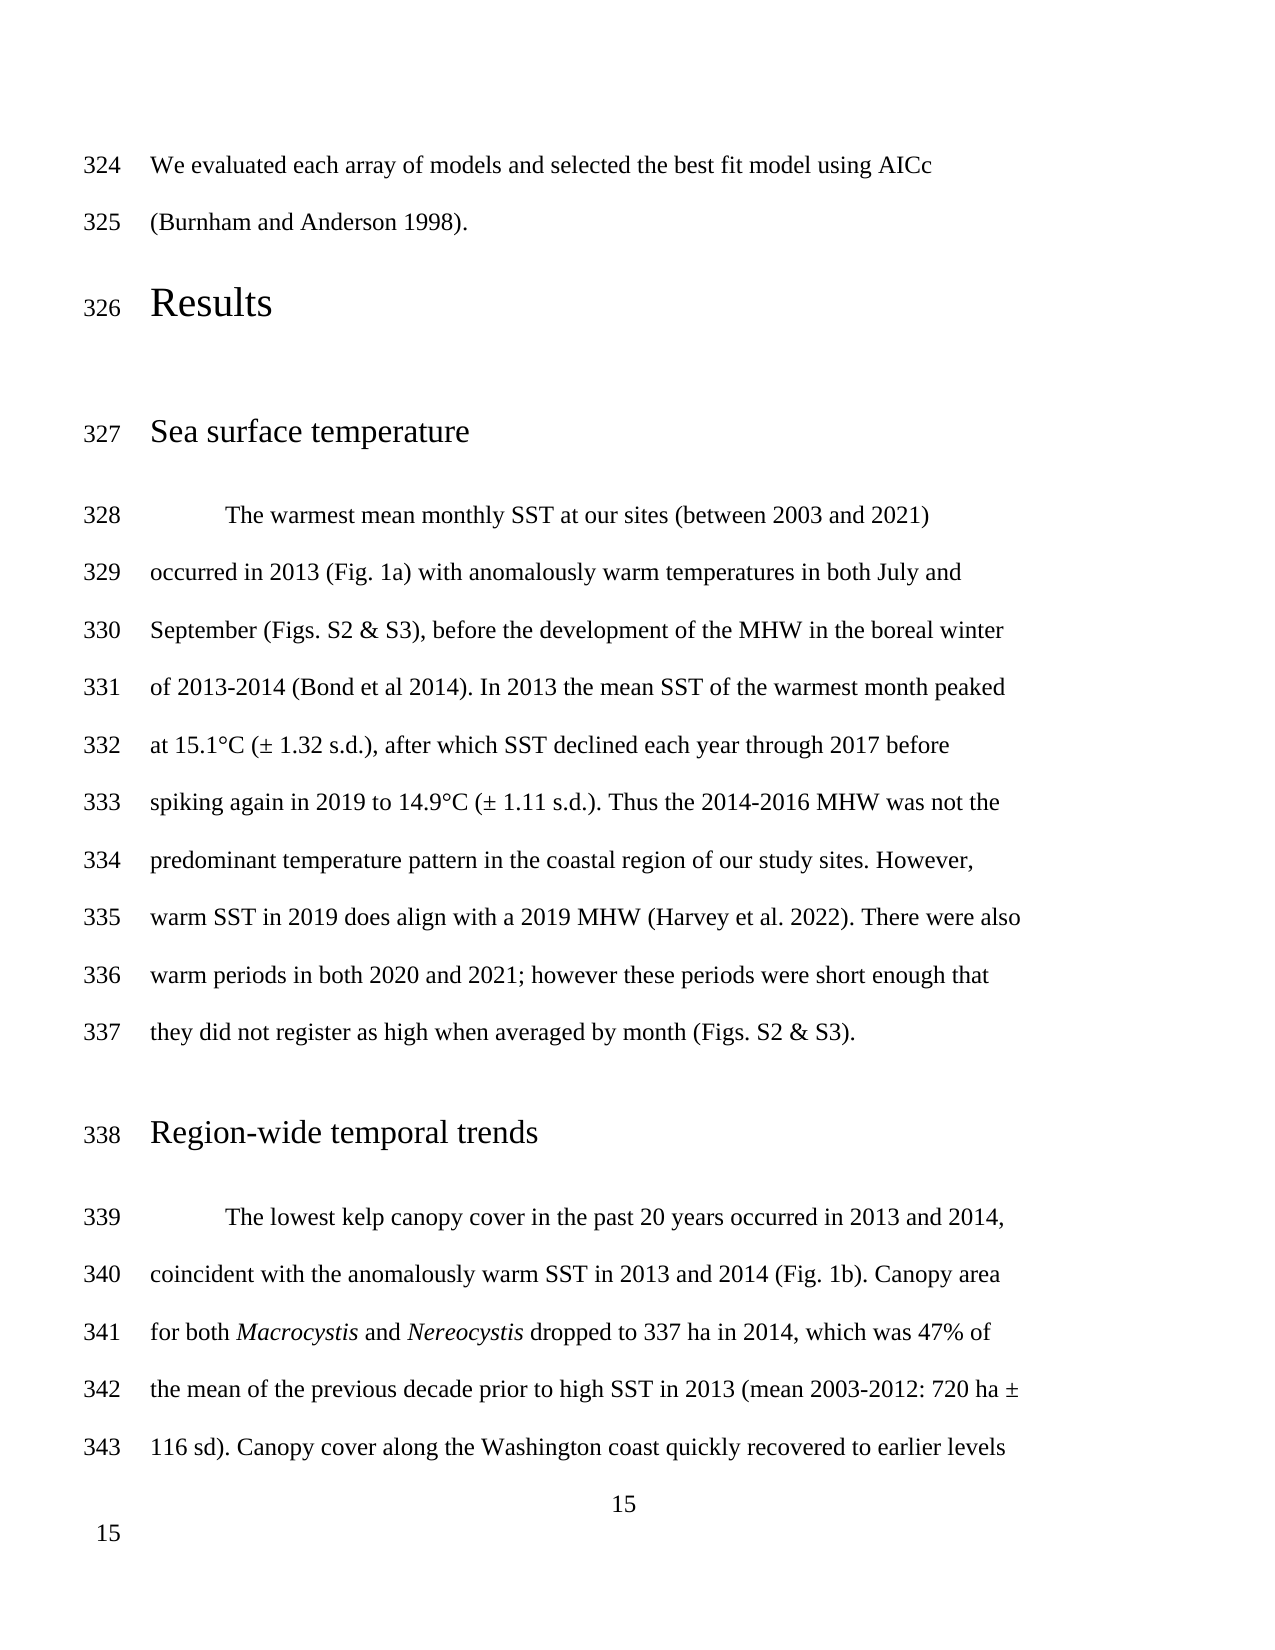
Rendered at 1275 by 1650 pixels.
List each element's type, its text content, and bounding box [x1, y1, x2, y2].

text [150, 1202, 1022, 1460]
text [150, 150, 1022, 236]
subtitle Region-wide temporal trends [150, 1112, 1022, 1151]
text The warmest mean monthly SST at our sites (between 2003 and 2021) occurred in 2013 (Fig. 1a) with anomalously warm temperatures in both July and September (Figs. S2 & S3), before the development of the MHW in the boreal winter of 2013-2014 (Bond et al 2014). In 2013 the mean SST of the warmest month peaked at 15.1°C (± 1.32 s.d.), after which SST declined each year through 2017 before spiking again in 2019 to 14.9°C (± 1.11 s.d.). Thus the 2014-2016 MHW was not the predominant temperature pattern in the coastal region of our study sites. However, warm SST in 2019 does align with a 2019 MHW (Harvey et al. 2022). There were also warm periods in both 2020 and 2021; however these periods were short enough that they did not register as high when averaged by month (Figs. S2 & S3). [150, 500, 1022, 1046]
subtitle Results [150, 277, 1022, 325]
subtitle Sea surface temperature [150, 411, 1022, 449]
